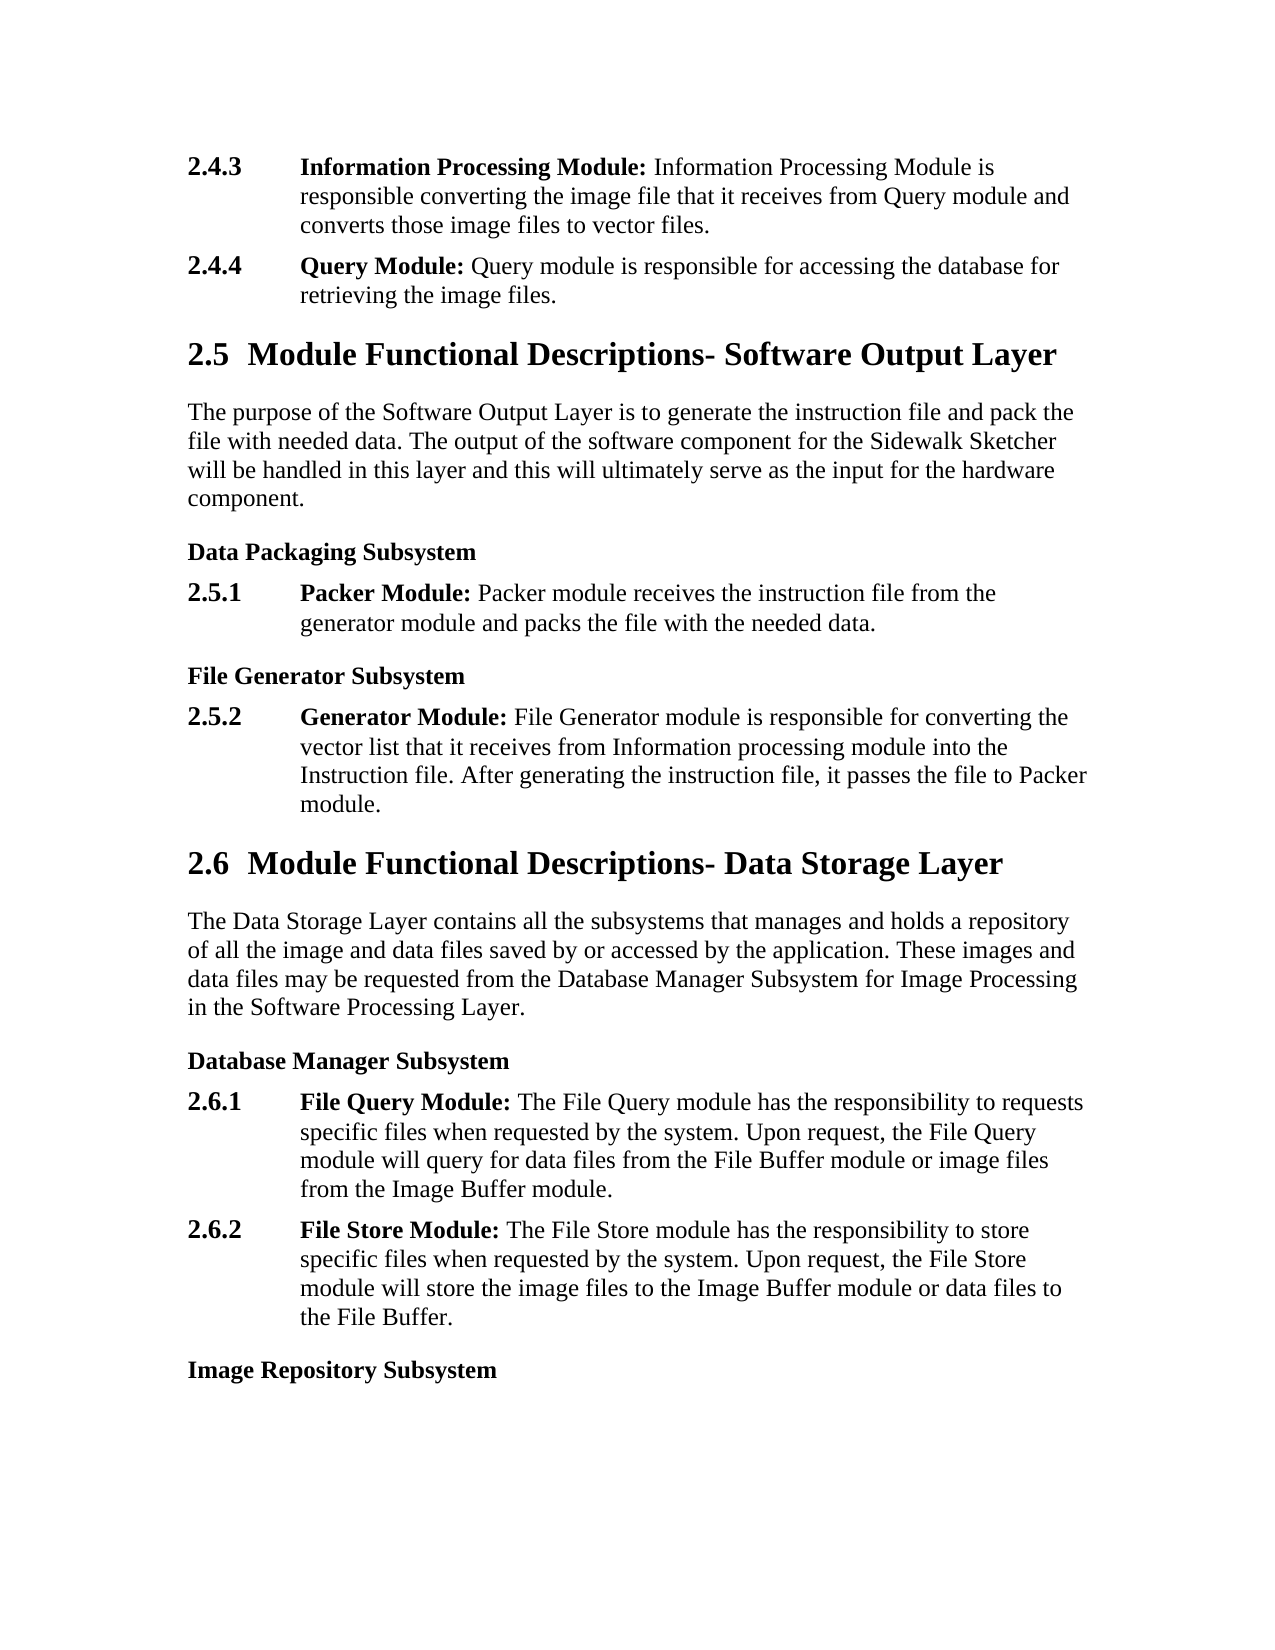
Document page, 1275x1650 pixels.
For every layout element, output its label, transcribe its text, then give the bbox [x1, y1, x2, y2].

text Data Packaging Subsystem [187, 537, 1087, 566]
subtitle File Store Module: The File Store module has the responsibility to store specific files when requested by the system. Upon request, the File Store module will store the image files to the Image Buffer module or data files to the File Buffer. [187, 1213, 1087, 1331]
subtitle File Query Module: The File Query module has the responsibility to requests specific files when requested by the system. Upon request, the File Query module will query for data files from the File Buffer module or image files from the Image Buffer module. [187, 1085, 1087, 1203]
text The purpose of the Software Output Layer is to generate the instruction file and pack the file with needed data. The output of the software component for the Sidewalk Sketcher will be handled in this layer and this will ultimately serve as the input for the hardware component. [187, 397, 1087, 512]
text The Data Storage Layer contains all the subsystems that manages and holds a repository of all the image and data files saved by or accessed by the application. These images and data files may be requested from the Database Manager Subsystem for Image Processing in the Software Processing Layer. [187, 906, 1087, 1021]
subtitle Packer Module: Packer module receives the instruction file from the generator module and packs the file with the needed data. [187, 576, 1087, 636]
subtitle Generator Module: File Generator module is responsible for converting the vector list that it receives from Information processing module into the Instruction file. After generating the instruction file, it passes the file to Packer module. [187, 701, 1087, 818]
subtitle Information Processing Module: Information Processing Module is responsible converting the image file that it receives from Query module and converts those image files to vector files. [187, 150, 1087, 239]
subtitle Module Functional Descriptions- Software Output Layer [187, 334, 1087, 372]
subtitle Query Module: Query module is responsible for accessing the database for retrieving the image files. [187, 249, 1087, 309]
subtitle Module Functional Descriptions- Data Storage Layer [187, 843, 1087, 881]
text Image Repository Subsystem [187, 1356, 1087, 1384]
text File Generator Subsystem [187, 661, 1087, 690]
text Database Manager Subsystem [187, 1046, 1087, 1075]
